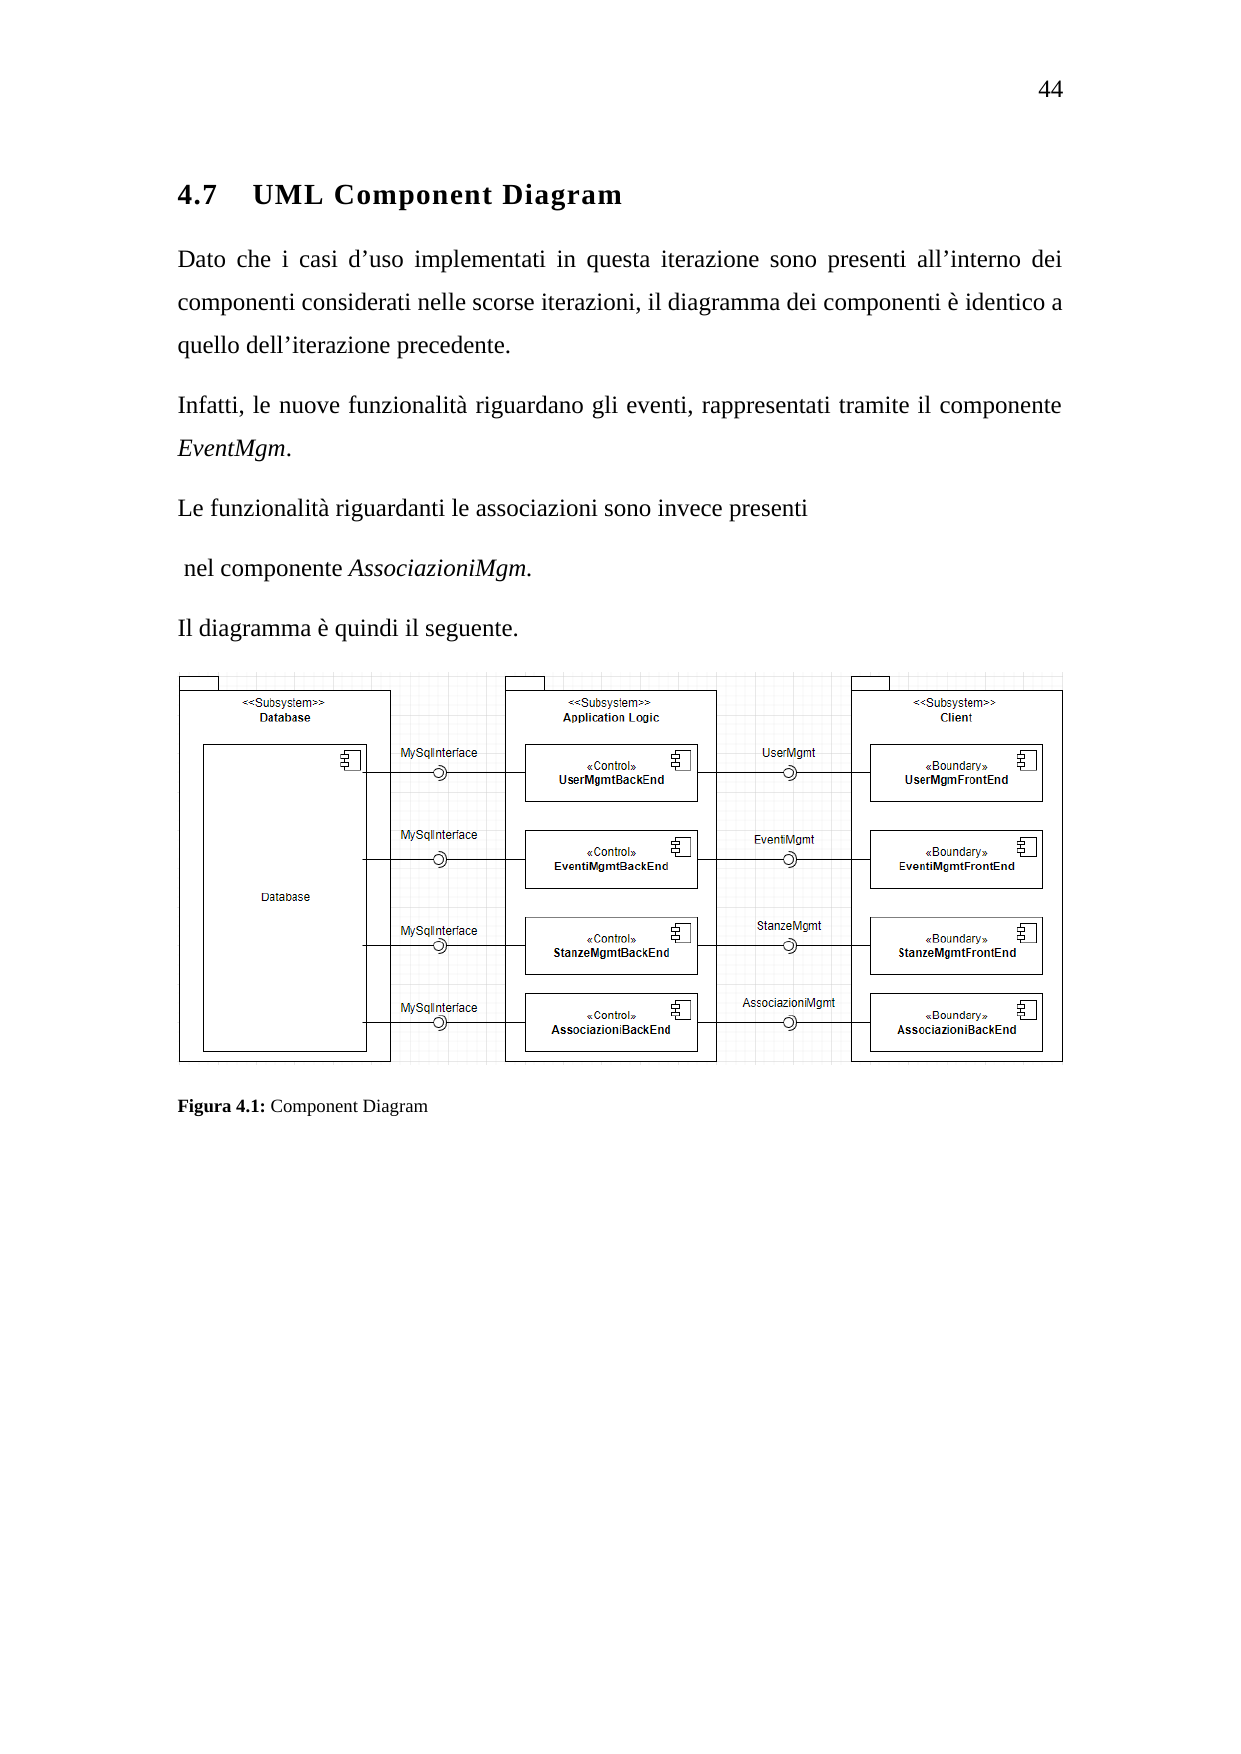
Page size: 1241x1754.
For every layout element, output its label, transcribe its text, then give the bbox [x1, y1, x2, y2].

text Le funzionalità riguardanti le associazioni sono invece presenti [177, 493, 1063, 522]
text nel componente AssociazioniMgm. [177, 553, 1063, 582]
subtitle UML Component Diagram [177, 177, 1063, 211]
text Dato che i casi d’uso implementati in questa iterazione sono presenti all’interno dei componenti considerati nelle scorse iterazioni, il diagramma dei componenti è identico a quello dell’iterazione precedente. [177, 244, 1063, 359]
text Infatti, le nuove funzionalità riguardano gli eventi, rappresentati tramite il componente EventMgm. [177, 390, 1063, 462]
text Il diagramma è quindi il seguente. [177, 613, 1063, 641]
picture [177, 672, 1063, 1065]
text Figura 4.1: Component Diagram [177, 1095, 1063, 1117]
